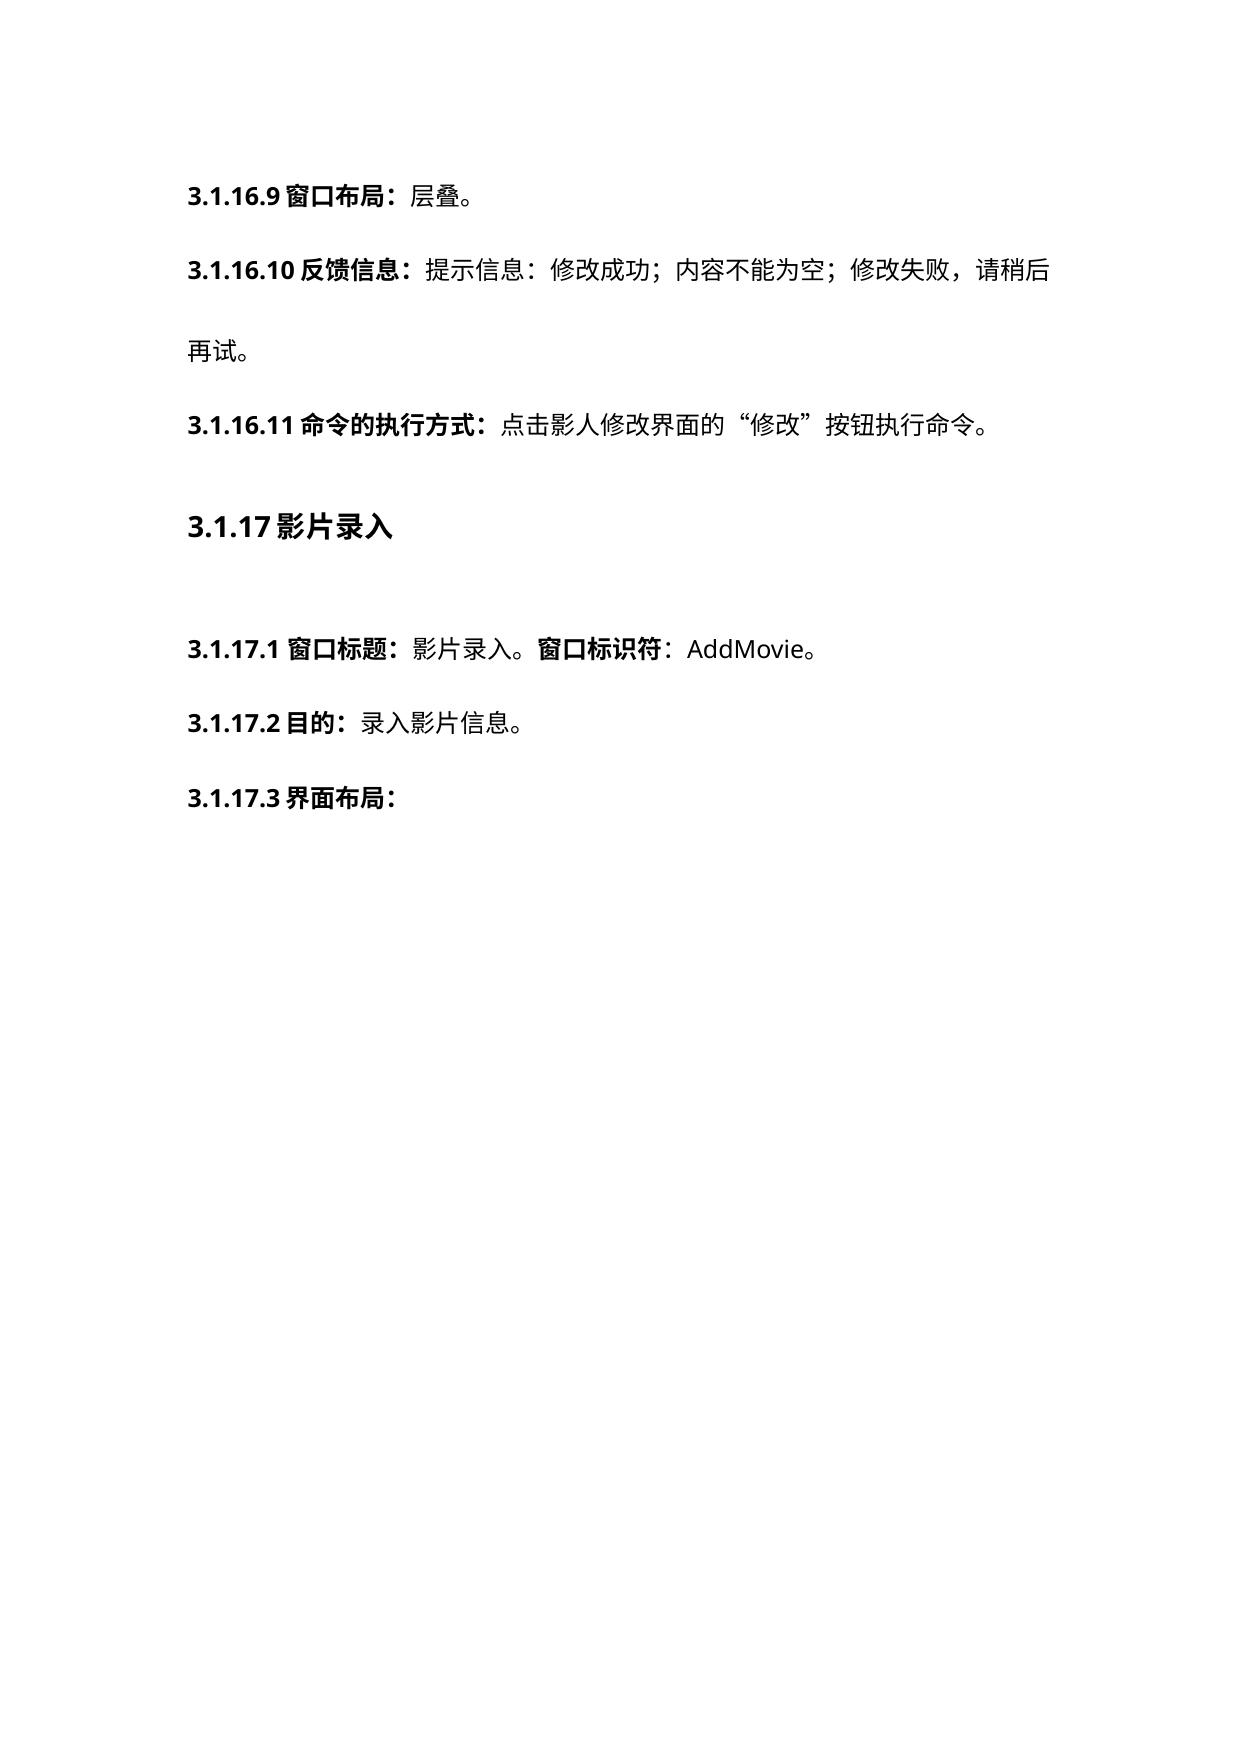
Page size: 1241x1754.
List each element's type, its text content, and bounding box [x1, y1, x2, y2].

text 3.1.16.9窗口布局：层叠。 [187, 162, 1053, 227]
text 3.1.17.3界面布局： [187, 764, 1053, 829]
text 3.1.16.11命令的执行方式：点击影人修改界面的“修改”按钮执行命令。 [187, 391, 1053, 456]
text 3.1.17.2目的：录入影片信息。 [187, 689, 1053, 754]
subtitle 3.1.17影片录入 [187, 492, 1053, 557]
text 3.1.16.10反馈信息：提示信息：修改成功；内容不能为空；修改失败，请稍后再试。 [187, 236, 1053, 382]
text 3.1.17.1 窗口标题：影片录入。窗口标识符：AddMovie。 [187, 616, 1053, 681]
